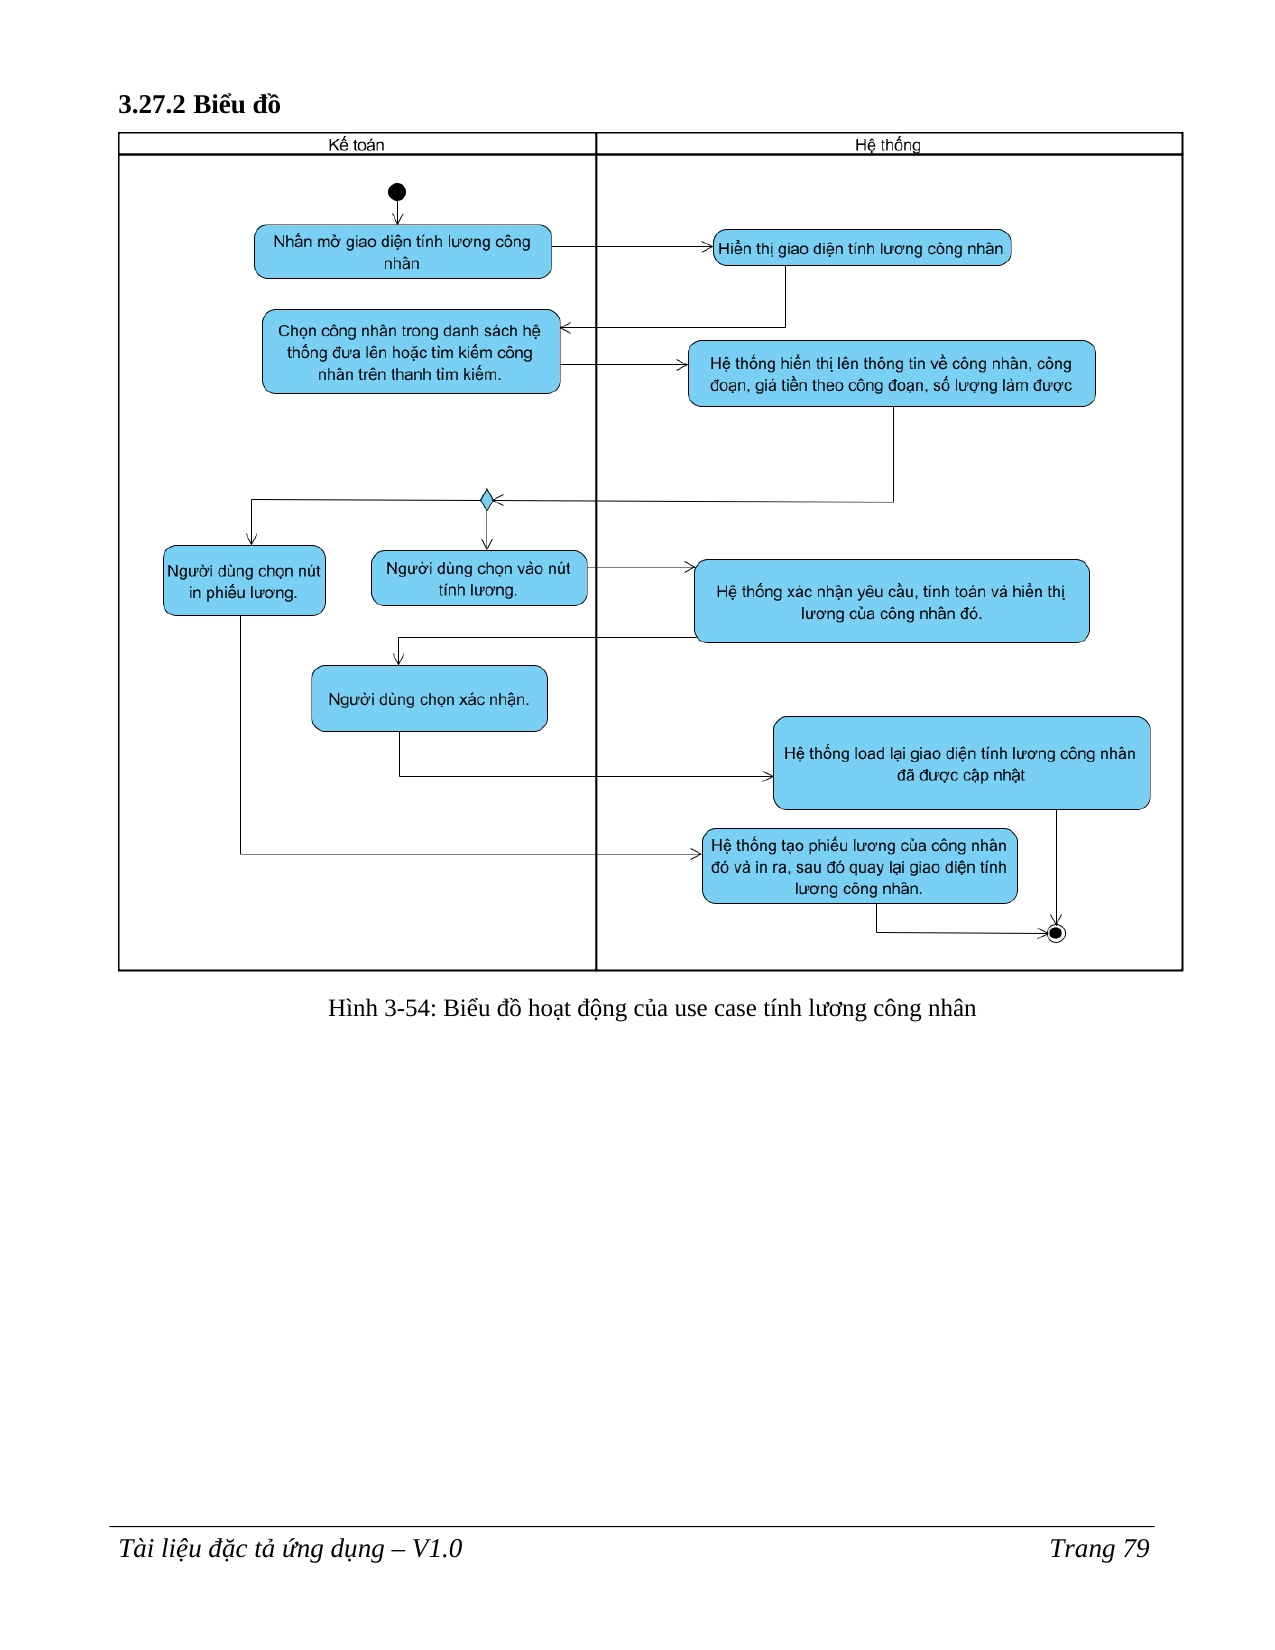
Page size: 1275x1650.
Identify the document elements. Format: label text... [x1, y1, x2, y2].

picture [118, 132, 1187, 975]
subtitle Biểu đồ [118, 89, 1186, 120]
